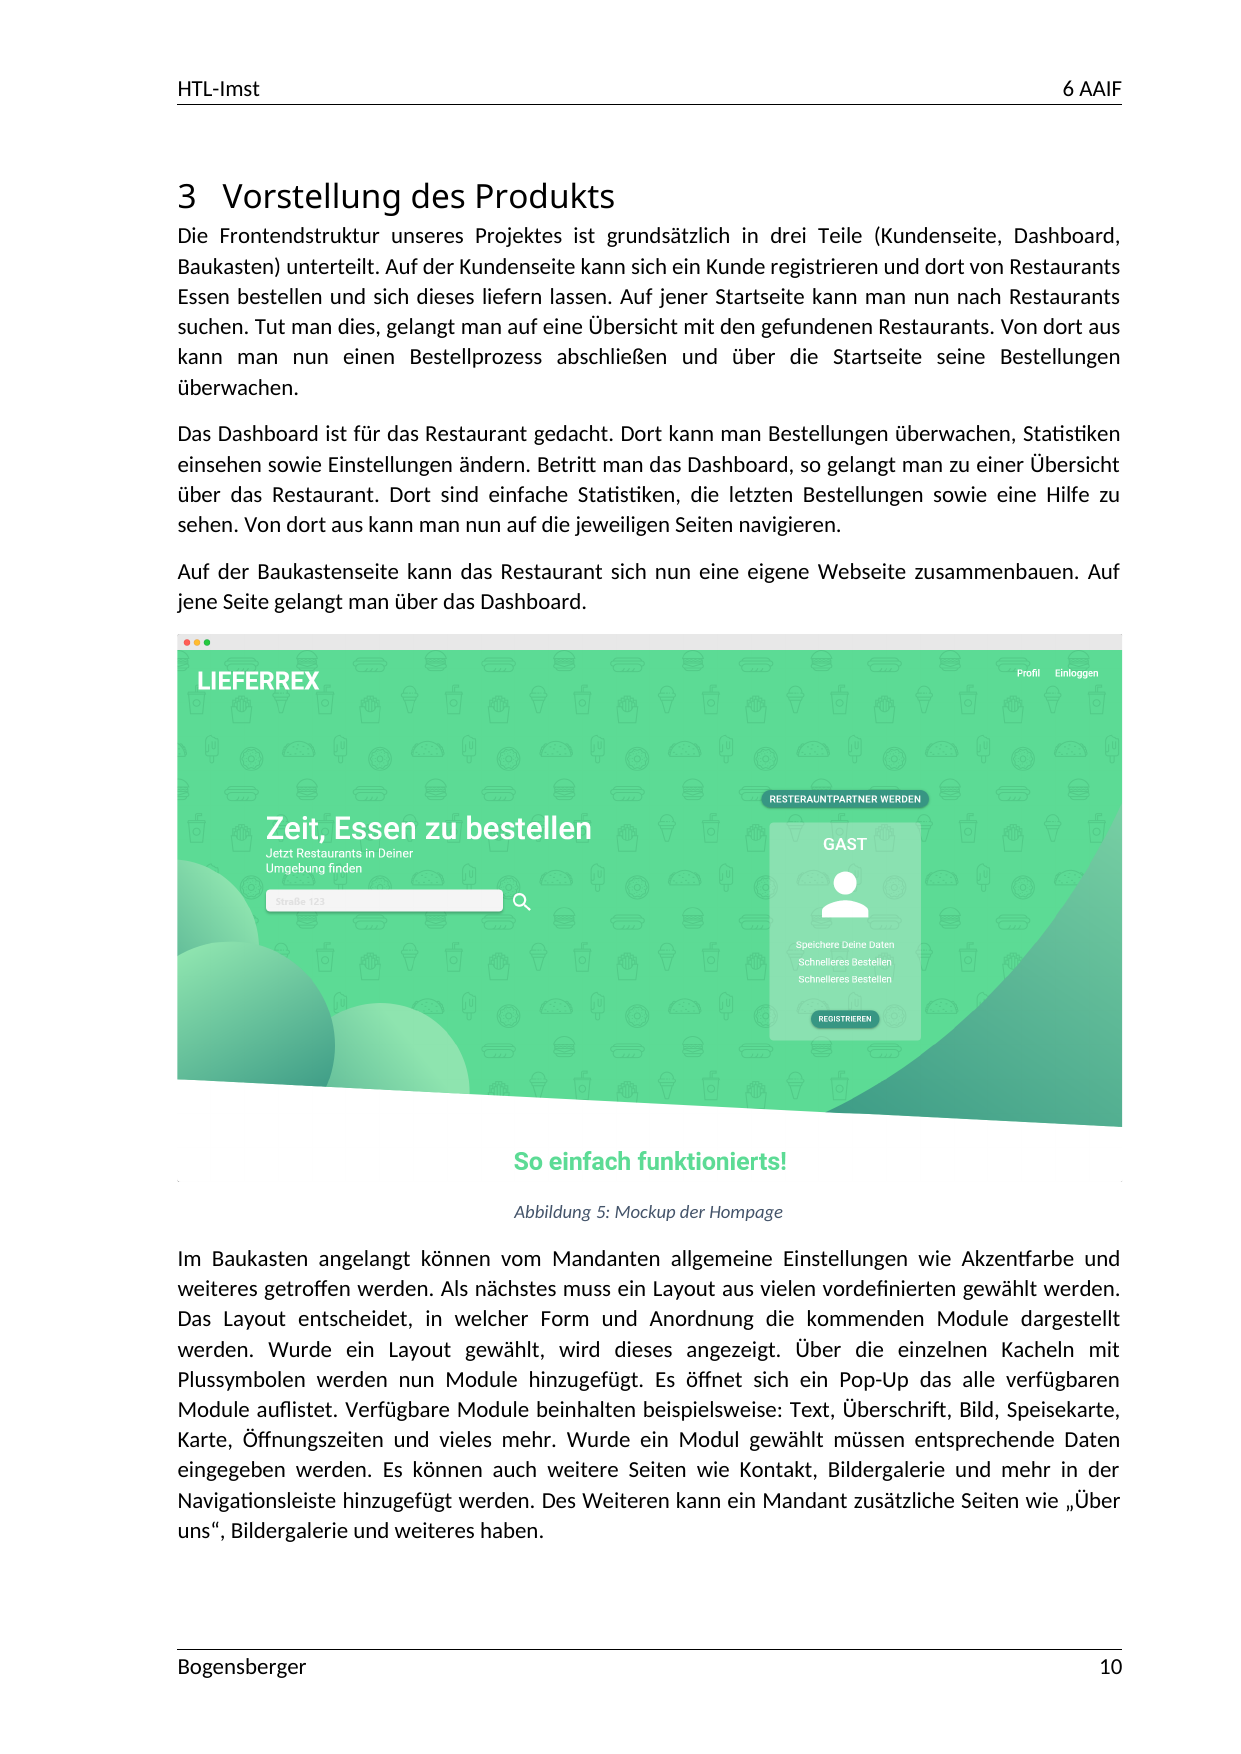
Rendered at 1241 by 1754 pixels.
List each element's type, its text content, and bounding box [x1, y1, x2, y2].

picture [177, 634, 1123, 1182]
text Im Baukasten angelangt können vom Mandanten allgemeine Einstellungen wie Akzentfarbe und weiteres getroffen werden. Als nächstes muss ein Layout aus vielen vordefinierten gewählt werden. Das Layout entscheidet, in welcher Form und Anordnung die kommenden Module dargestellt werden. Wurde ein Layout gewählt, wird dieses angezeigt. Über die einzelnen Kacheln mit Plussymbolen werden nun Module hinzugefügt. Es öffnet sich ein Pop-Up das alle verfügbaren Module auflistet. Verfügbare Module beinhalten beispielsweise: Text, Überschrift, Bild, Speisekarte, Karte, Öffnungszeiten und vieles mehr. Wurde ein Modul gewählt müssen entsprechende Daten eingegeben werden. Es können auch weitere Seiten wie Kontakt, Bildergalerie und mehr in der Navigationsleiste hinzugefügt werden. Des Weiteren kann ein Mandant zusätzliche Seiten wie „Über uns“, Bildergalerie und weiteres haben. [177, 1244, 1122, 1544]
text Das Dashboard ist für das Restaurant gedacht. Dort kann man Bestellungen überwachen, Statistiken einsehen sowie Einstellungen ändern. Betritt man das Dashboard, so gelangt man zu einer Übersicht über das Restaurant. Dort sind einfache Statistiken, die letzten Bestellungen sowie eine Hilfe zu sehen. Von dort aus kann man nun auf die jeweiligen Seiten navigieren. [177, 419, 1122, 538]
text Auf der Baukastenseite kann das Restaurant sich nun eine eigene Webseite zusammenbauen. Auf jene Seite gelangt man über das Dashboard. [177, 557, 1122, 615]
text Abbildung 5: Mockup der Hompage [177, 1200, 1122, 1223]
text Die Frontendstruktur unseres Projektes ist grundsätzlich in drei Teile (Kundenseite, Dashboard, Baukasten) unterteilt. Auf der Kundenseite kann sich ein Kunde registrieren und dort von Restaurants Essen bestellen und sich dieses liefern lassen. Auf jener Startseite kann man nun nach Restaurants suchen. Tut man dies, gelangt man auf eine Übersicht mit den gefundenen Restaurants. Von dort aus kann man nun einen Bestellprozess abschließen und über die Startseite seine Bestellungen überwachen. [177, 222, 1122, 401]
subtitle Vorstellung des Produkts [177, 173, 1122, 218]
